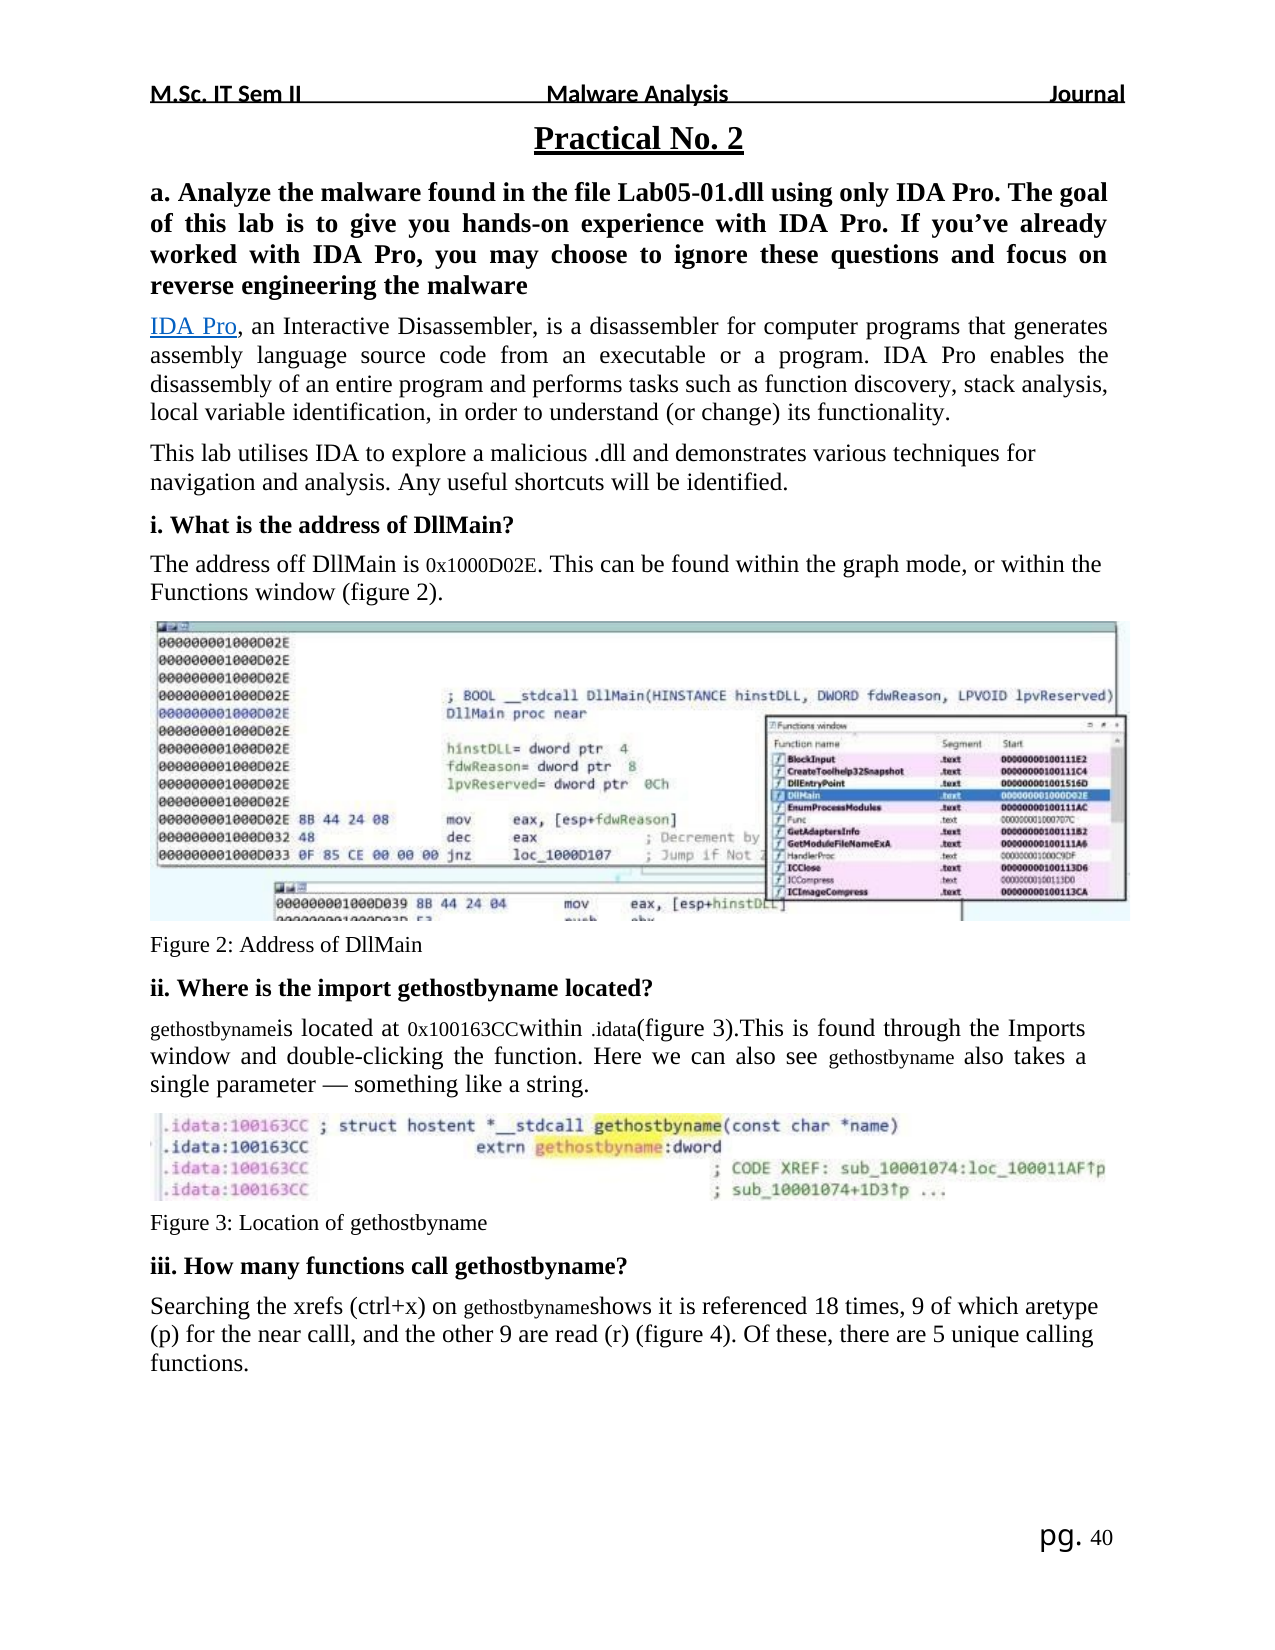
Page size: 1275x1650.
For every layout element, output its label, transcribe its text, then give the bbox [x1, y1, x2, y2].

picture [150, 1113, 1106, 1201]
subtitle Practical No. 2 [532, 118, 744, 157]
text gethostbynameis located at 0x100163CCwithin .idata(figure 3).This is found through the Imports window and double-clicking the function. Here we can also see gethostbyname also takes a single parameter — something like a string. [150, 1013, 1086, 1098]
subtitle Where is the import gethostbyname located? [150, 973, 1237, 1002]
subtitle What is the address of DllMain? [150, 510, 1237, 538]
subtitle Analyze the malware found in the file Lab05-01.dll using only IDA Pro. The goal of this lab is to give you hands-on experience with IDA Pro. If you’ve already worked with IDA Pro, you may choose to ignore these questions and focus on reverse engineering the malware [150, 176, 1109, 300]
text This lab utilises IDA to explore a malicious .dll and demonstrates various techniques for navigation and analysis. Any useful shortcuts will be identified. [150, 439, 1094, 495]
text The address off DllMain is 0x1000D02E. This can be found within the graph mode, or within the Functions window (figure 2). [150, 550, 1127, 606]
text (p) for the near calll, and the other 9 are read (r) (figure 4). Of these, there are 5 unique calling functions. [150, 1320, 1094, 1377]
picture [150, 621, 1130, 921]
text Searching the xrefs (ctrl+x) on gethostbynameshows it is referenced 18 times, 9 of which aretype [150, 1291, 1237, 1320]
text IDA Pro, an Interactive Disassembler, is a disassembler for computer programs that generates assembly language source code from an executable or a program. IDA Pro enables the disassembly of an entire program and performs tasks such as function discovery, stack analysis, local variable identification, in order to understand (or change) its functionality. [150, 311, 1109, 426]
subtitle How many functions call gethostbyname? [150, 1251, 1237, 1280]
